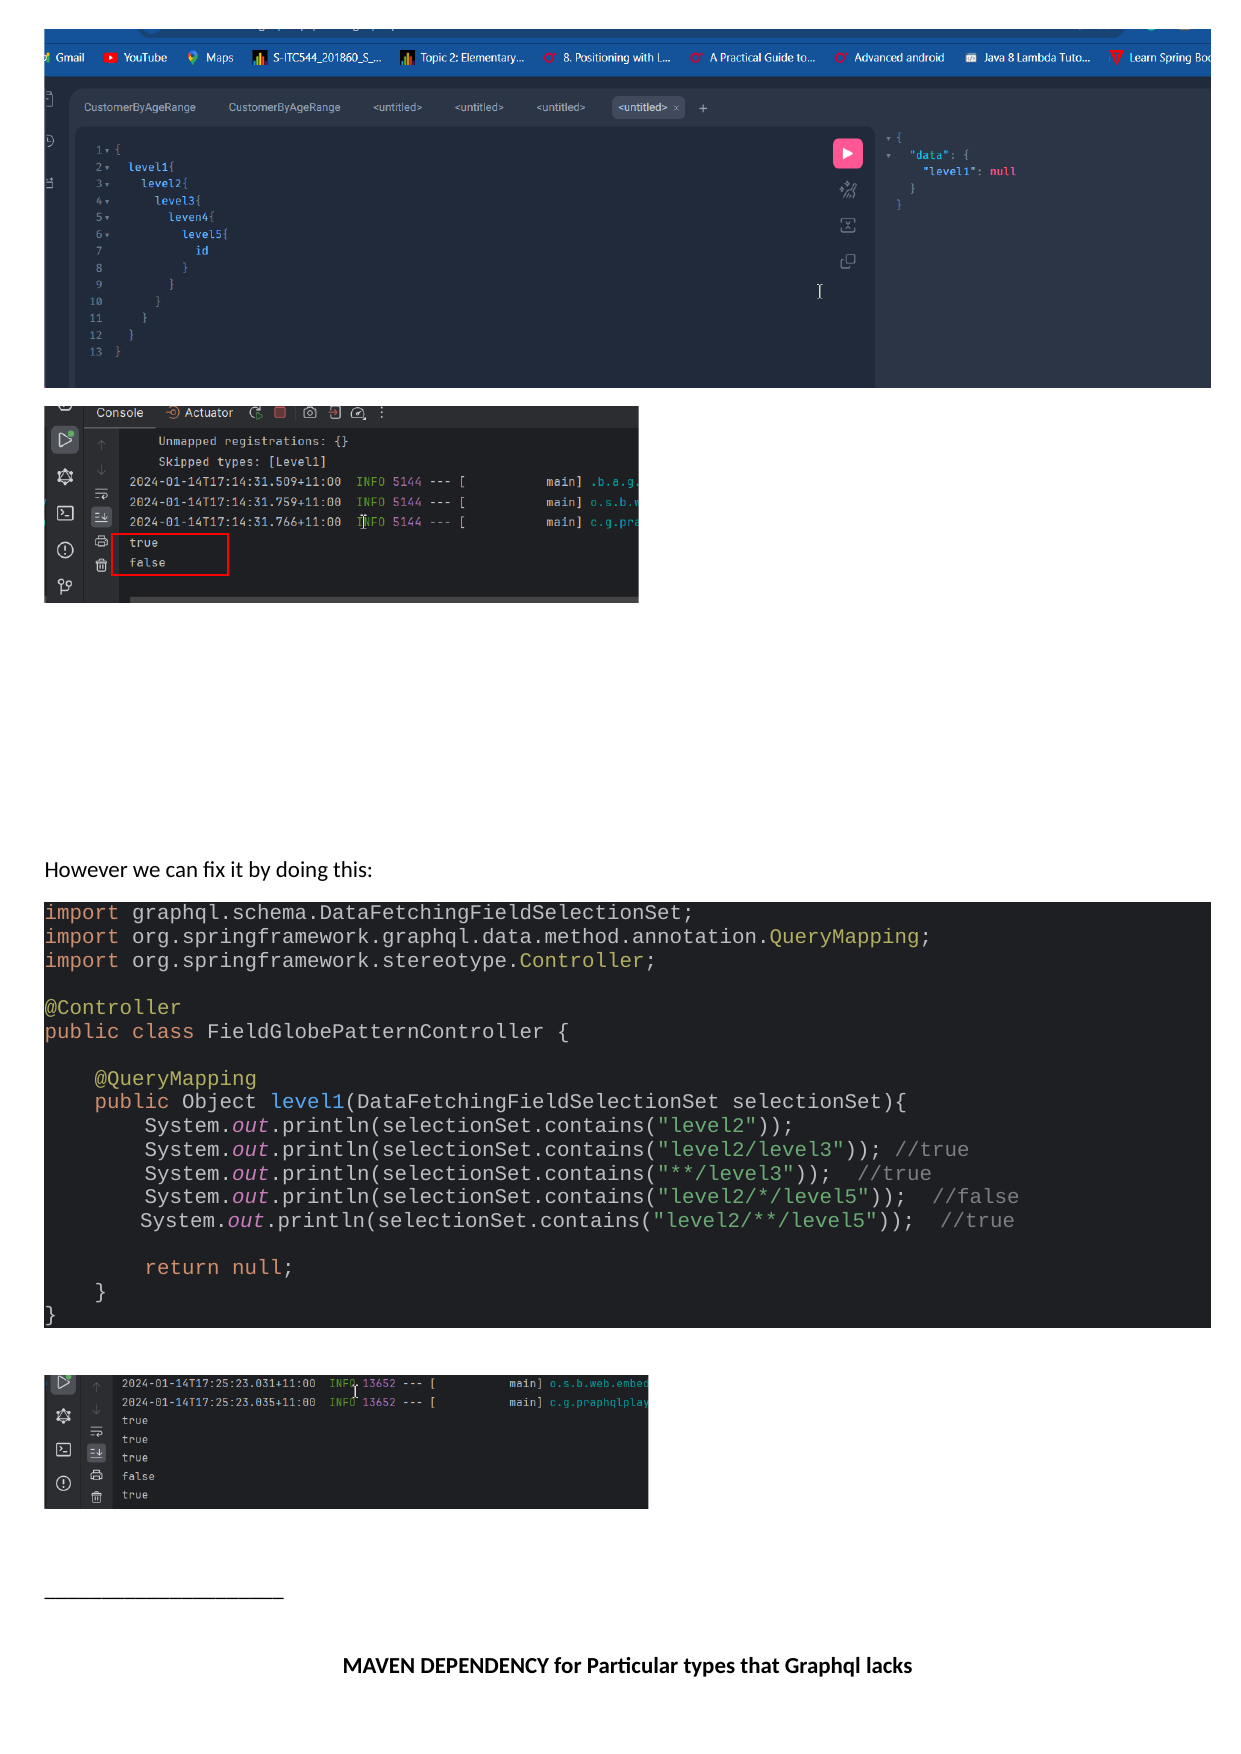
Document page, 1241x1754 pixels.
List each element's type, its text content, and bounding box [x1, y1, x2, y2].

text However we can fix it by doing this: [44, 856, 1211, 883]
text MAVEN DEPENDENCY for Particular types that Graphql lacks [44, 1651, 1211, 1679]
picture [44, 406, 639, 603]
text return null; } } [44, 1233, 1211, 1328]
picture [44, 29, 1211, 388]
text System.out.println(selectionSet.contains("level2/**/level5")); //true [44, 1210, 1211, 1233]
text import graphql.schema.DataFetchingFieldSelectionSet; import org.springframework.graphql.data.method.annotation.QueryMapping; import org.springframework.stereotype.Controller; @Controller public class FieldGlobePatternController { @QueryMapping public Object level1(DataFetchingFieldSelectionSet selectionSet){ System.out.println(selectionSet.contains("level2")); System.out.println(selectionSet.contains("level2/level3")); //true System.out.println(selectionSet.contains("**/level3")); //true System.out.println(selectionSet.contains("level2/*/level5")); //false [44, 902, 1211, 1210]
text _____________________ [44, 1574, 1211, 1632]
picture [44, 1375, 649, 1509]
